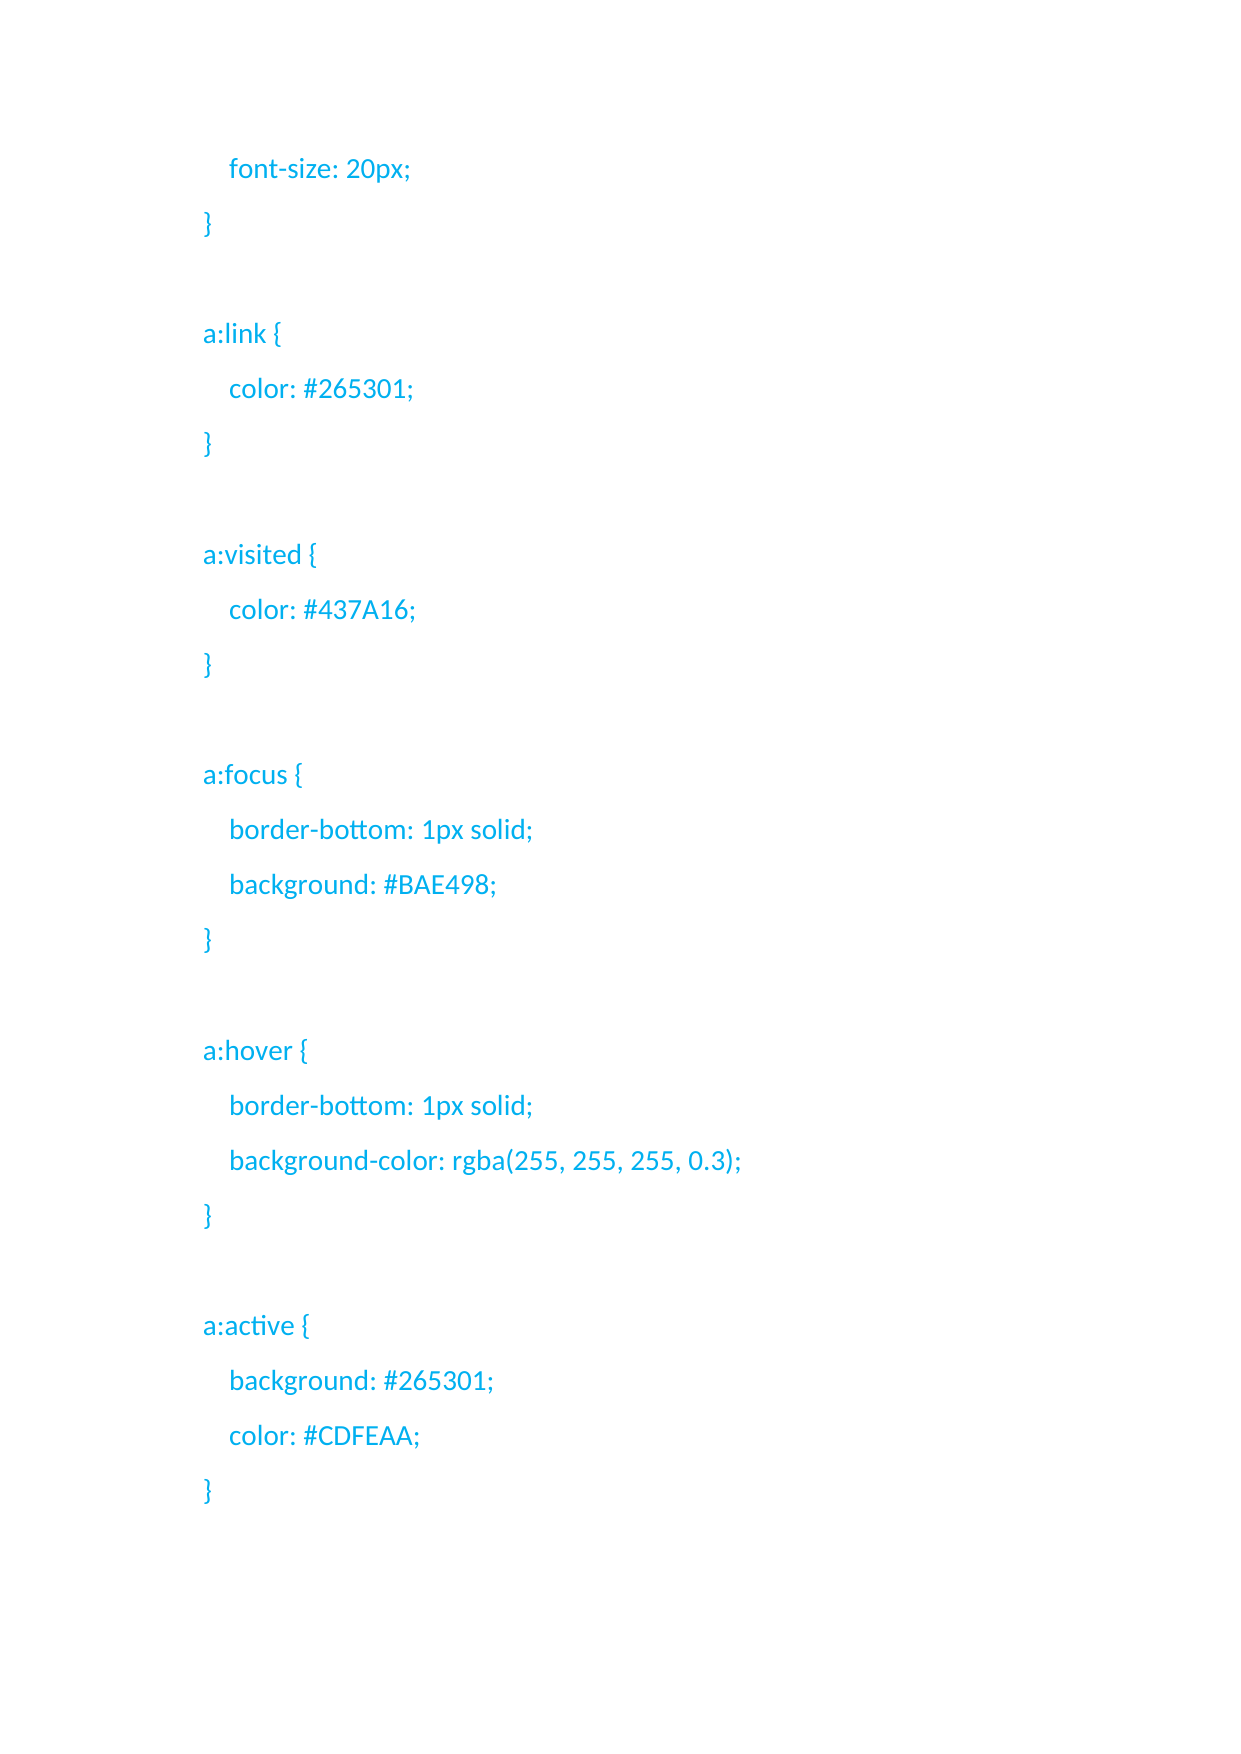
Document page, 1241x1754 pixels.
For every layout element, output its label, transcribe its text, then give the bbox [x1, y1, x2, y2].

text color: #437A16; [150, 591, 1090, 626]
text color: #265301; [150, 370, 1090, 406]
text a:active { [150, 1307, 1090, 1343]
text background: #BAE498; [150, 866, 1090, 902]
text a:focus { [150, 756, 1090, 792]
text background-color: rgba(255, 255, 255, 0.3); [150, 1142, 1090, 1177]
text font-size: 20px; [150, 150, 1090, 186]
text } [150, 426, 1090, 461]
text } [150, 205, 1090, 241]
text a:hover { [150, 1032, 1090, 1067]
text border-bottom: 1px solid; [150, 811, 1090, 847]
text background: #265301; [150, 1362, 1090, 1398]
text } [150, 1197, 1090, 1233]
text a:link { [150, 315, 1090, 351]
text } [150, 921, 1090, 957]
text a:visited { [150, 536, 1090, 571]
text } [150, 1472, 1090, 1508]
text border-bottom: 1px solid; [150, 1087, 1090, 1122]
text color: #CDFEAA; [150, 1417, 1090, 1453]
text } [150, 646, 1090, 682]
